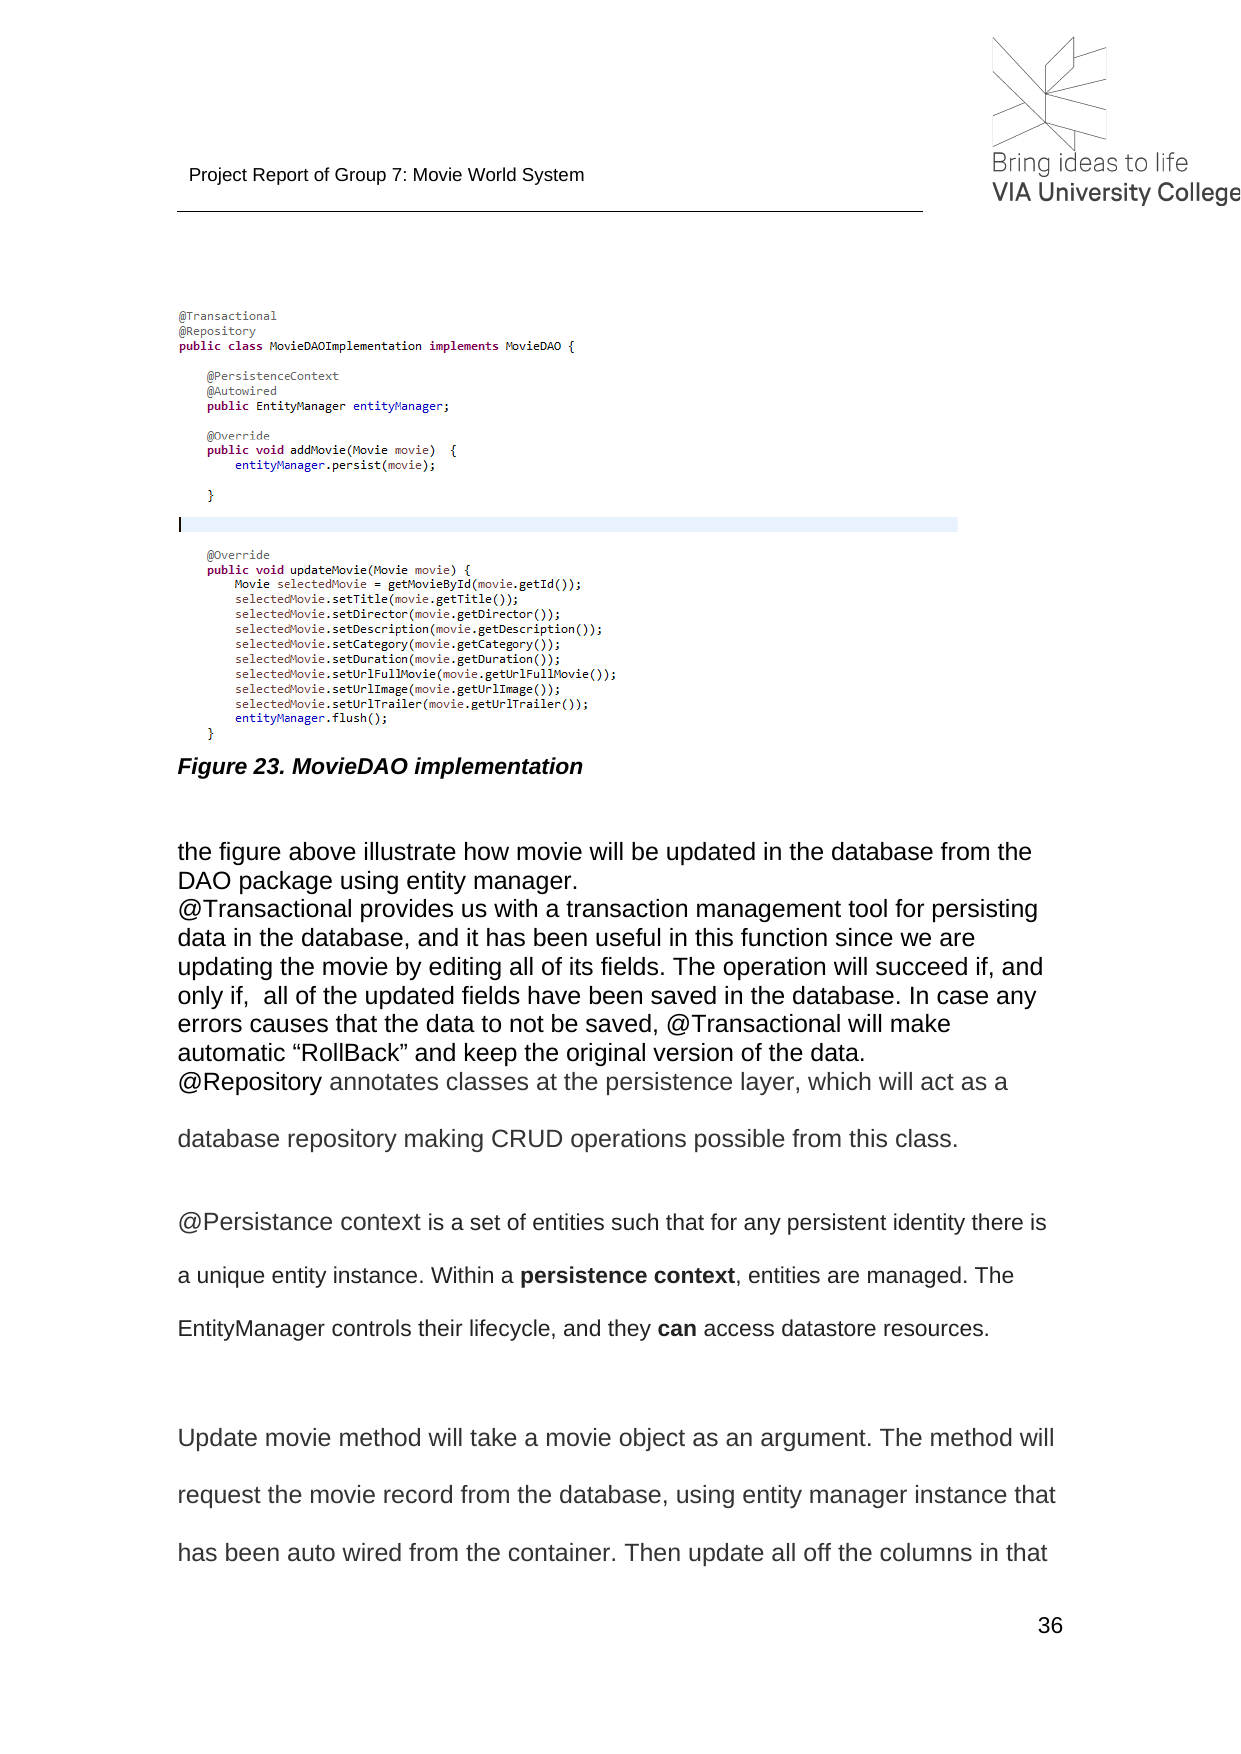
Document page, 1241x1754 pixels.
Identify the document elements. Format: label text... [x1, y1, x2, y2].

text @Transactional provides us with a transaction management tool for persisting data in the database, and it has been useful in this function since we are updating the movie by editing all of its fields. The operation will succeed if, and only if, all of the updated fields have been saved in the database. In case any errors causes that the data to not be saved, @Transactional will make automatic “RollBack” and keep the original version of the data. [177, 894, 1063, 1067]
picture [991, 36, 1241, 206]
text the figure above illustrate how movie will be updated in the database from the DAO package using entity manager. [177, 837, 1063, 894]
text @Repository annotates classes at the persistence layer, which will act as a database repository making CRUD operations possible from this class. [177, 1067, 1063, 1153]
picture [178, 304, 958, 754]
